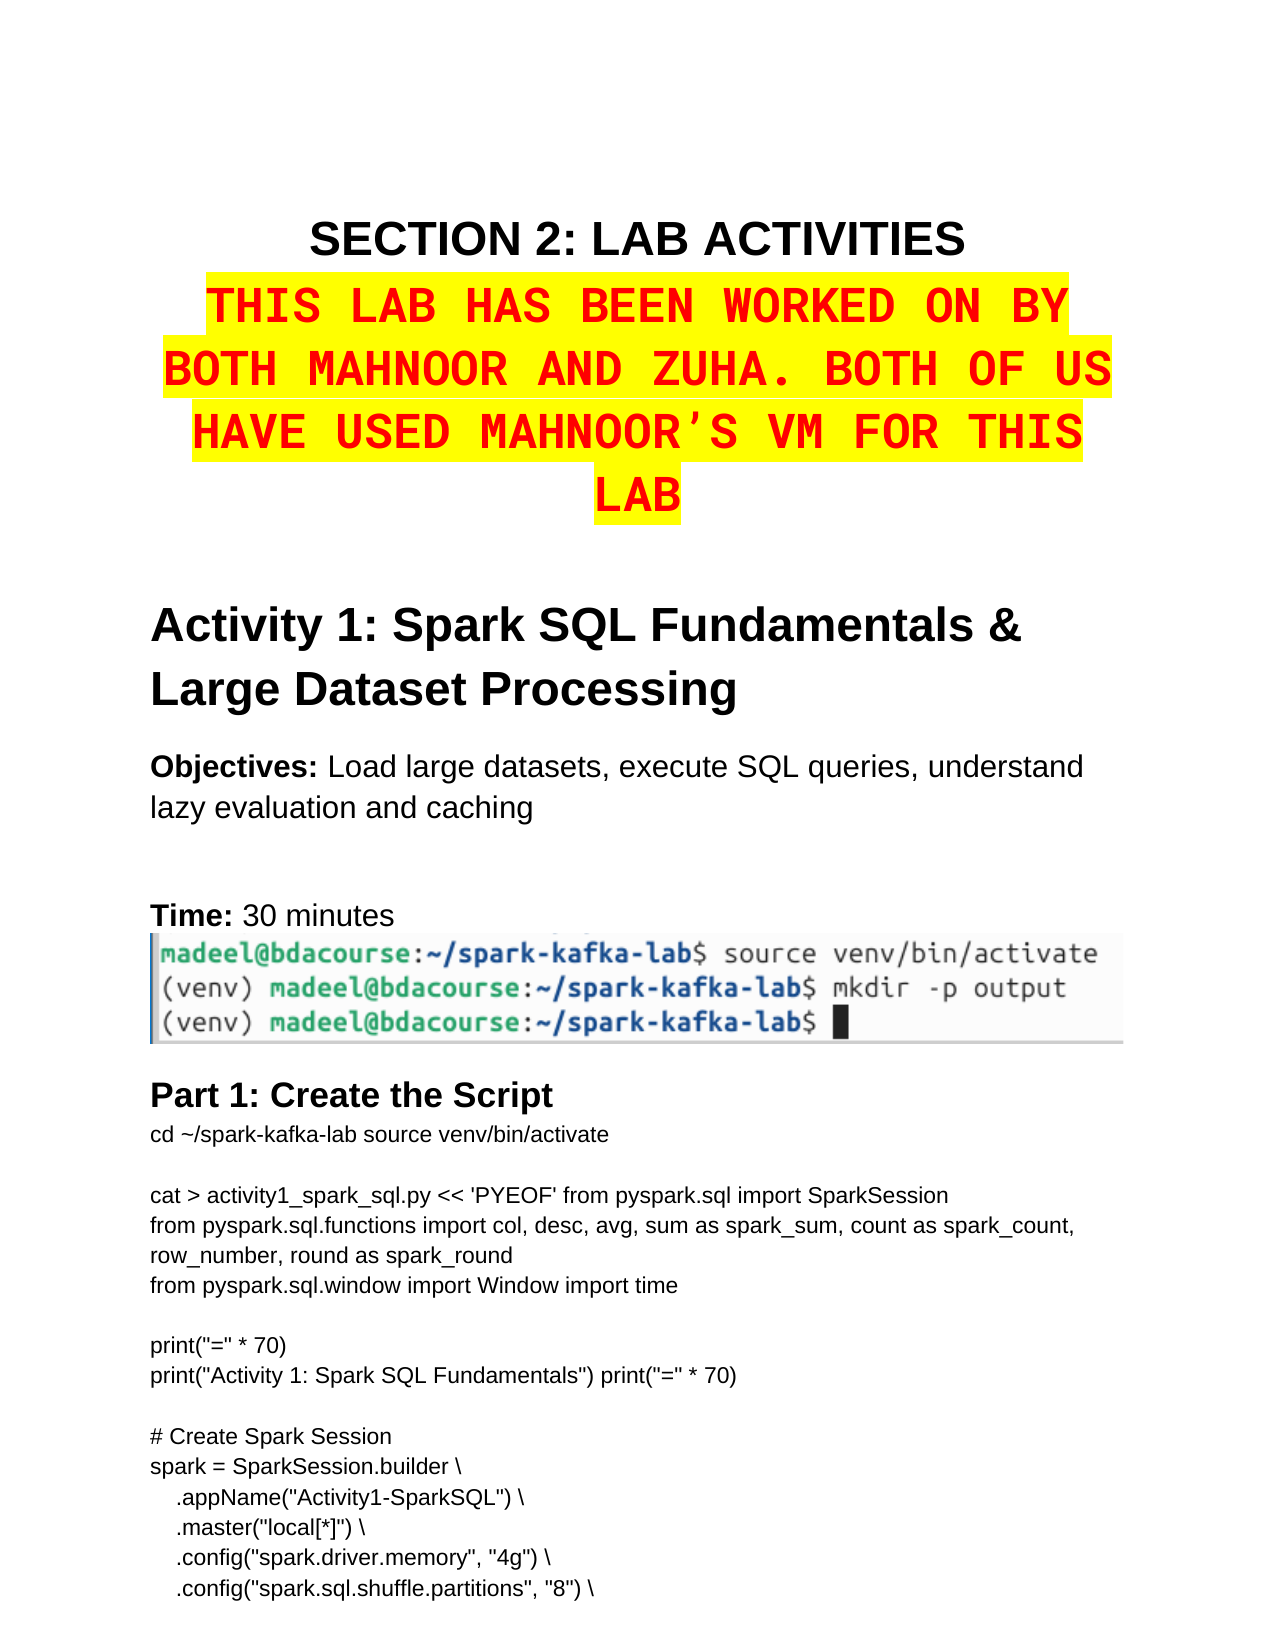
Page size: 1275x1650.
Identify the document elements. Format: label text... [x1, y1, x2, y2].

picture [150, 933, 1124, 1044]
subtitle THIS LAB HAS BEEN WORKED ON BY BOTH MAHNOOR AND ZUHA. BOTH OF US HAVE USED MAHNOOR’S VM FOR THIS LAB [150, 272, 1125, 525]
text Objectives: Load large datasets, execute SQL queries, understand lazy evaluation and caching [150, 748, 1125, 825]
subtitle SECTION 2: LAB ACTIVITIES [150, 211, 1125, 266]
text print("=" * 70) [150, 1332, 1125, 1358]
text .config("spark.driver.memory", "4g") \ [176, 1544, 1125, 1571]
text cd ~/spark-kafka-lab source venv/bin/activate [150, 1121, 1125, 1148]
text cat > activity1_spark_sql.py << 'PYEOF' from pyspark.sql import SparkSession [150, 1182, 1125, 1208]
text from pyspark.sql.functions import col, desc, avg, sum as spark_sum, count as spark_count, row_number, round as spark_round [150, 1212, 1125, 1269]
text spark = SparkSession.builder \ [150, 1453, 1125, 1479]
text from pyspark.sql.window import Window import time [150, 1272, 1125, 1299]
text .appName("Activity1-SparkSQL") \ [176, 1483, 1125, 1510]
subtitle Part 1: Create the Script [150, 1074, 1125, 1115]
text .config("spark.sql.shuffle.partitions", "8") \ [176, 1574, 1125, 1601]
text .master("local[*]") \ [176, 1514, 1125, 1540]
text Time: 30 minutes [150, 897, 1125, 933]
text Activity 1: Spark SQL Fundamentals & Large Dataset Processing [150, 597, 1125, 715]
text print("Activity 1: Spark SQL Fundamentals") print("=" * 70) [150, 1362, 1125, 1389]
text # Create Spark Session [150, 1423, 1125, 1449]
